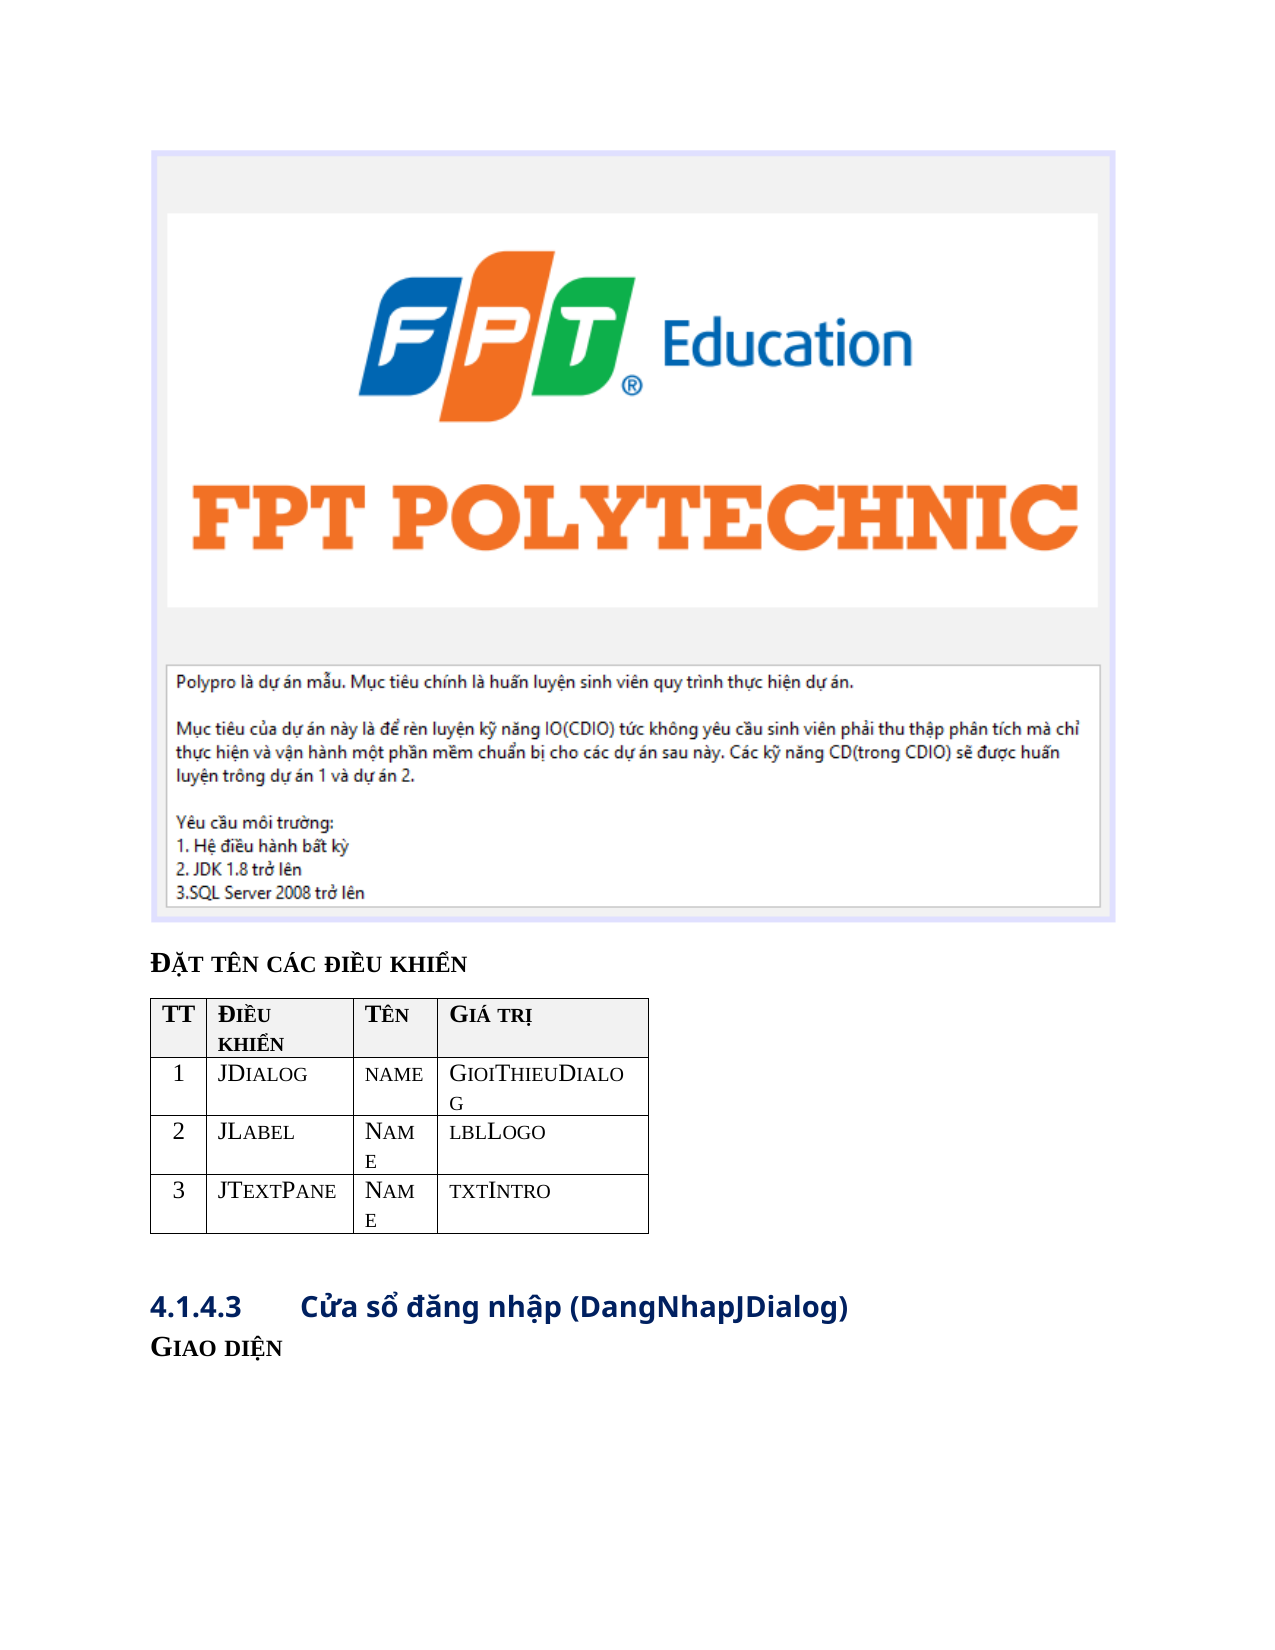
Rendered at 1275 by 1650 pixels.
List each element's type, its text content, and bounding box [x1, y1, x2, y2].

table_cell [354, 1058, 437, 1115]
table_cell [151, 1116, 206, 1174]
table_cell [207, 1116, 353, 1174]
picture [150, 150, 1125, 927]
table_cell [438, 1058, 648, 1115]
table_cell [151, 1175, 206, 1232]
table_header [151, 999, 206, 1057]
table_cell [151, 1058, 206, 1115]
subtitle Cửa sổ đăng nhập (DangNhapJDialog) [150, 1286, 1125, 1326]
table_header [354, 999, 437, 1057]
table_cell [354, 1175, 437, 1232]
text Giao diện [150, 1329, 1125, 1363]
text Đặt tên các điều khiển [150, 946, 1125, 979]
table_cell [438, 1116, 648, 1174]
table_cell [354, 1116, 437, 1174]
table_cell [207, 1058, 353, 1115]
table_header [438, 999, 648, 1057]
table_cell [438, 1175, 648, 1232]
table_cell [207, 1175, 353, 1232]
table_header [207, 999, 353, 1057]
